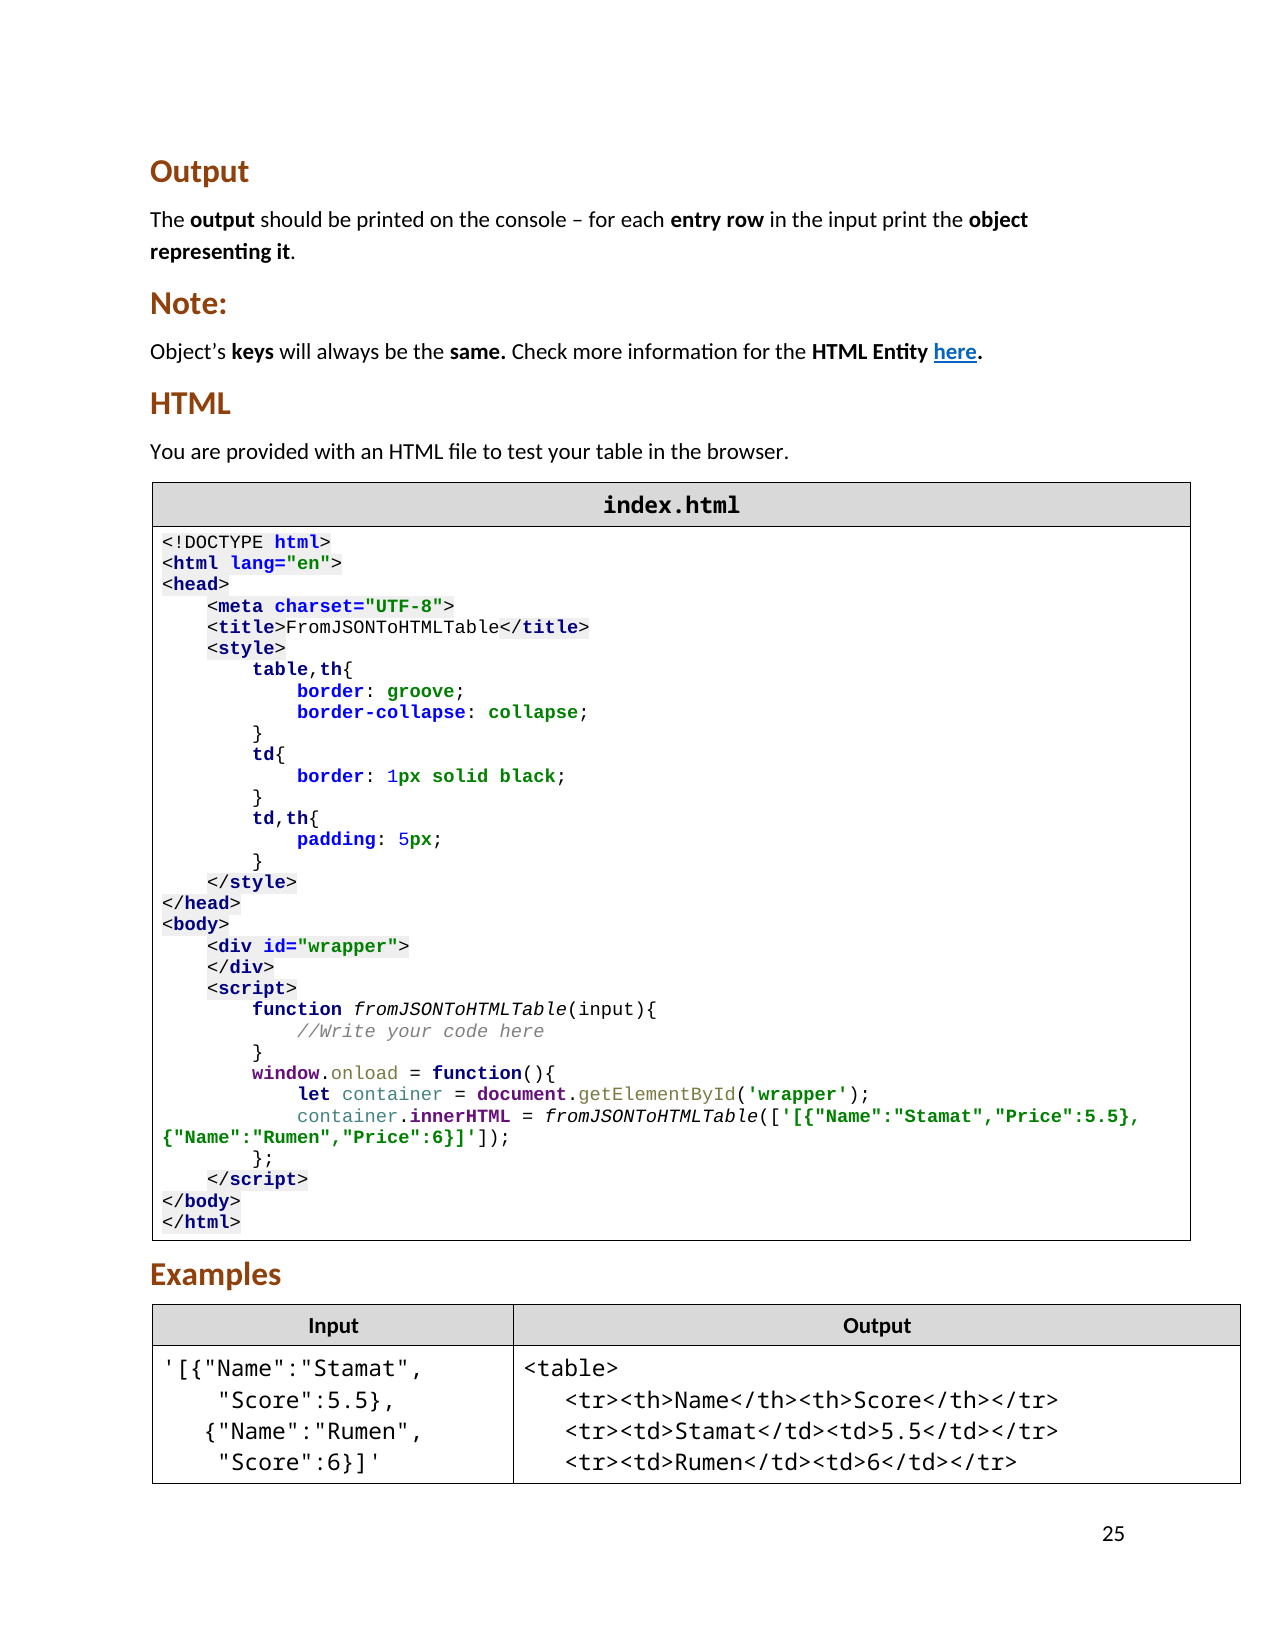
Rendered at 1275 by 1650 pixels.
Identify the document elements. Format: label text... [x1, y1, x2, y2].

text The output should be printed on the console – for each entry row in the input print the object representing it. [150, 205, 1125, 265]
text You are provided with an HTML file to test your table in the browser. [150, 437, 1125, 465]
table_header Output [514, 1305, 1240, 1345]
table_cell <!DOCTYPE html> <html lang="en"> <head> <meta charset="UTF-8"> <title>FromJSONToHTMLTable</title> <style> table,th{ border: groove; border-collapse: collapse; } td{ border: 1px solid black; } td,th{ padding: 5px; } </style> </head> <body> <div id="wrapper"> </div> <script> function fromJSONToHTMLTable(input){ //Write your code here } window.onload = function(){ let container = document.getElementById('wrapper'); container.innerHTML = fromJSONToHTMLTable(['[{"Name":"Stamat","Price":5.5},{"Name":"Rumen","Price":6}]']); }; </script> </body> </html> [153, 527, 1190, 1240]
text Object’s keys will always be the same. Check more information for the HTML Entity here. [150, 337, 1125, 365]
subtitle Note: [150, 282, 1125, 323]
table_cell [153, 1346, 513, 1483]
subtitle HTML [150, 382, 1125, 422]
subtitle Examples [150, 1253, 1125, 1294]
subtitle Output [150, 150, 1125, 191]
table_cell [514, 1346, 1240, 1483]
table_header Input [153, 1305, 513, 1345]
table_header index.html [153, 483, 1190, 526]
